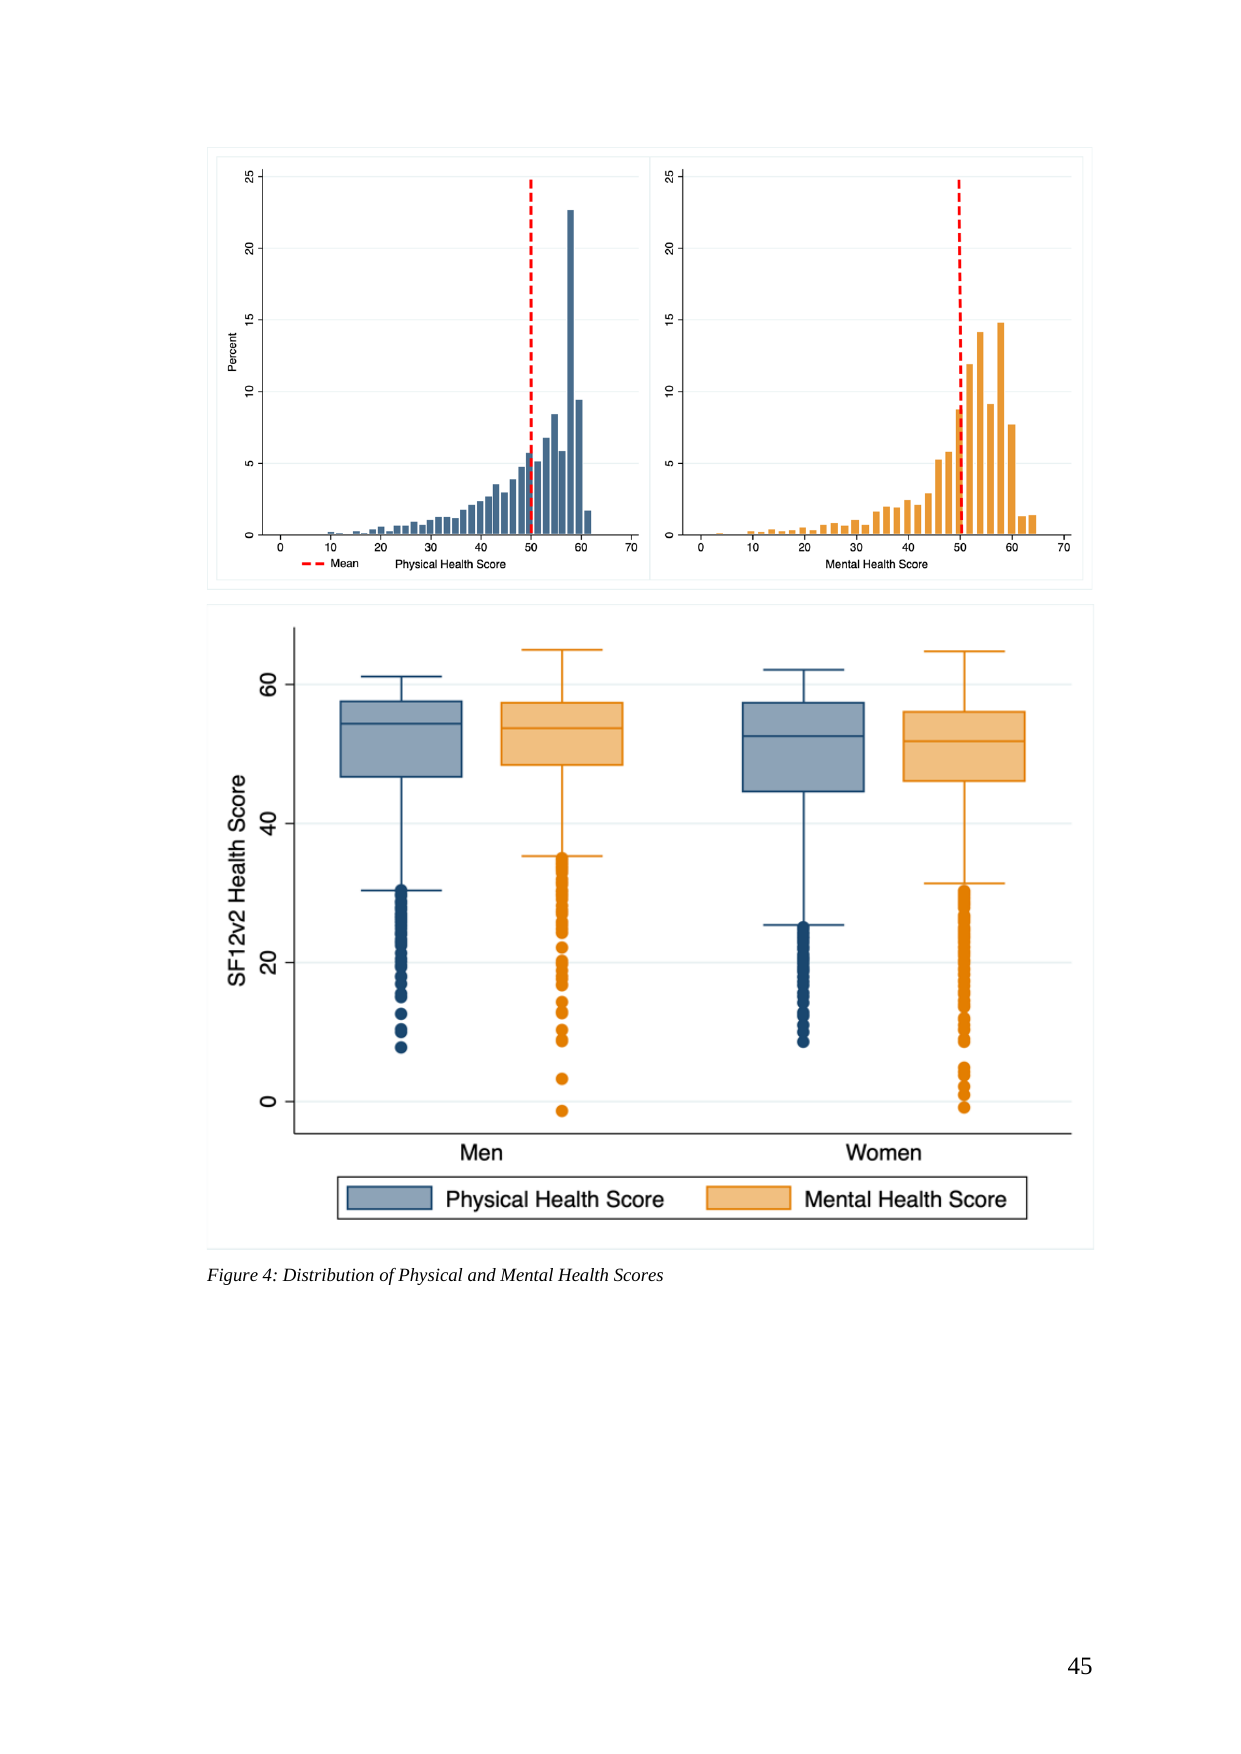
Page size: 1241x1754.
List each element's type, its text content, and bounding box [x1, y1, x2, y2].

picture [206, 604, 1095, 1250]
picture [207, 147, 1093, 590]
text Figure 4: Distribution of Physical and Mental Health Scores [207, 1264, 1092, 1286]
